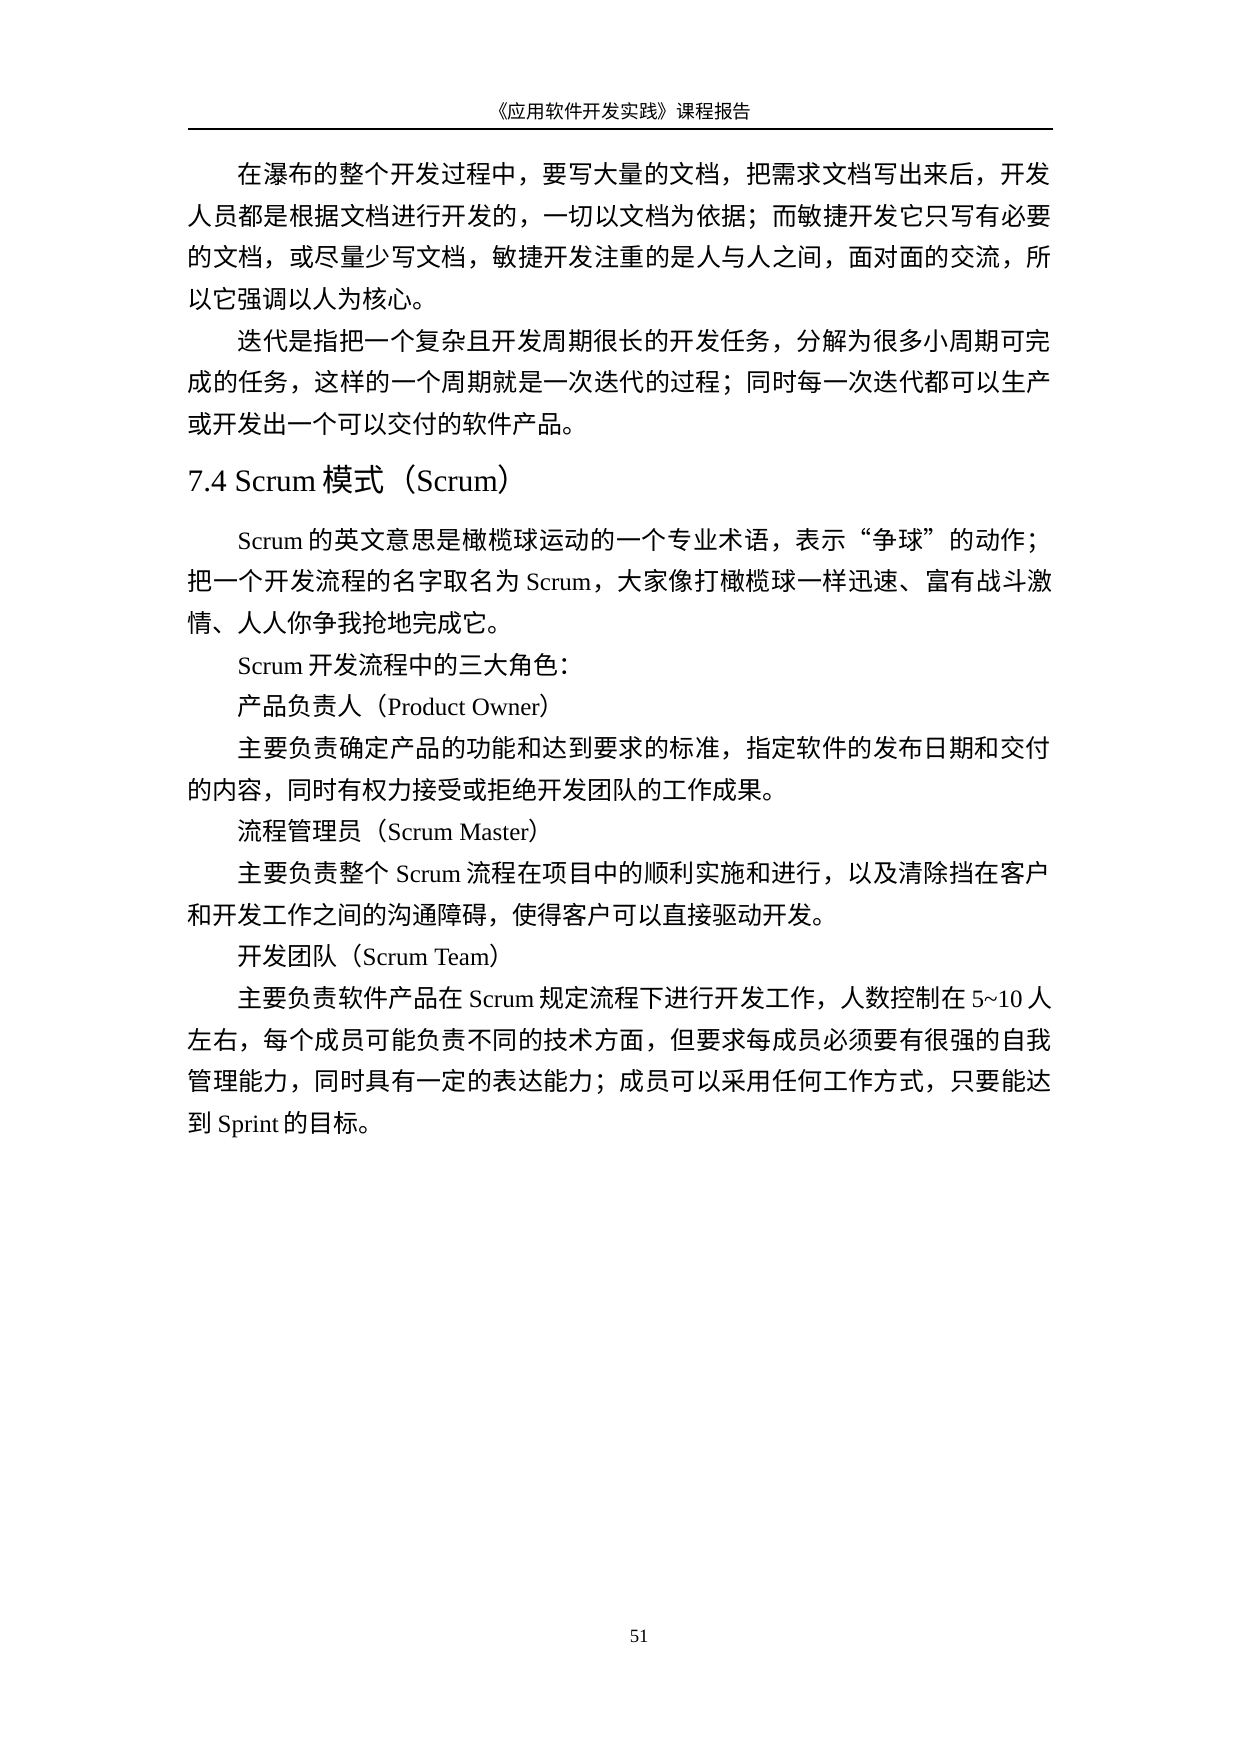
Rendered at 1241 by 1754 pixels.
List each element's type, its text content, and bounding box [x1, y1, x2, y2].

text 主要负责整个Scrum流程在项目中的顺利实施和进行，以及清除挡在客户和开发工作之间的沟通障碍，使得客户可以直接驱动开发。 [187, 849, 1053, 932]
text 流程管理员（Scrum Master） [187, 807, 1053, 849]
text 产品负责人（Product Owner） [187, 682, 1053, 724]
text Scrum的英文意思是橄榄球运动的一个专业术语，表示“争球”的动作；把一个开发流程的名字取名为Scrum，大家像打橄榄球一样迅速、富有战斗激情、人人你争我抢地完成它。 [187, 516, 1053, 641]
text 主要负责软件产品在Scrum规定流程下进行开发工作，人数控制在5~10人左右，每个成员可能负责不同的技术方面，但要求每成员必须要有很强的自我管理能力，同时具有一定的表达能力；成员可以采用任何工作方式，只要能达到Sprint的目标。 [187, 974, 1053, 1141]
text 主要负责确定产品的功能和达到要求的标准，指定软件的发布日期和交付的内容，同时有权力接受或拒绝开发团队的工作成果。 [187, 724, 1053, 807]
text 开发团队（Scrum Team） [187, 932, 1053, 974]
subtitle 7.4 Scrum模式（Scrum） [187, 458, 1053, 499]
text 在瀑布的整个开发过程中，要写大量的文档，把需求文档写出来后，开发人员都是根据文档进行开发的，一切以文档为依据；而敏捷开发它只写有必要的文档，或尽量少写文档，敏捷开发注重的是人与人之间，面对面的交流，所以它强调以人为核心。 [187, 150, 1053, 317]
text Scrum开发流程中的三大角色： [187, 641, 1053, 682]
text 迭代是指把一个复杂且开发周期很长的开发任务，分解为很多小周期可完成的任务，这样的一个周期就是一次迭代的过程；同时每一次迭代都可以生产或开发出一个可以交付的软件产品。 [187, 317, 1053, 442]
